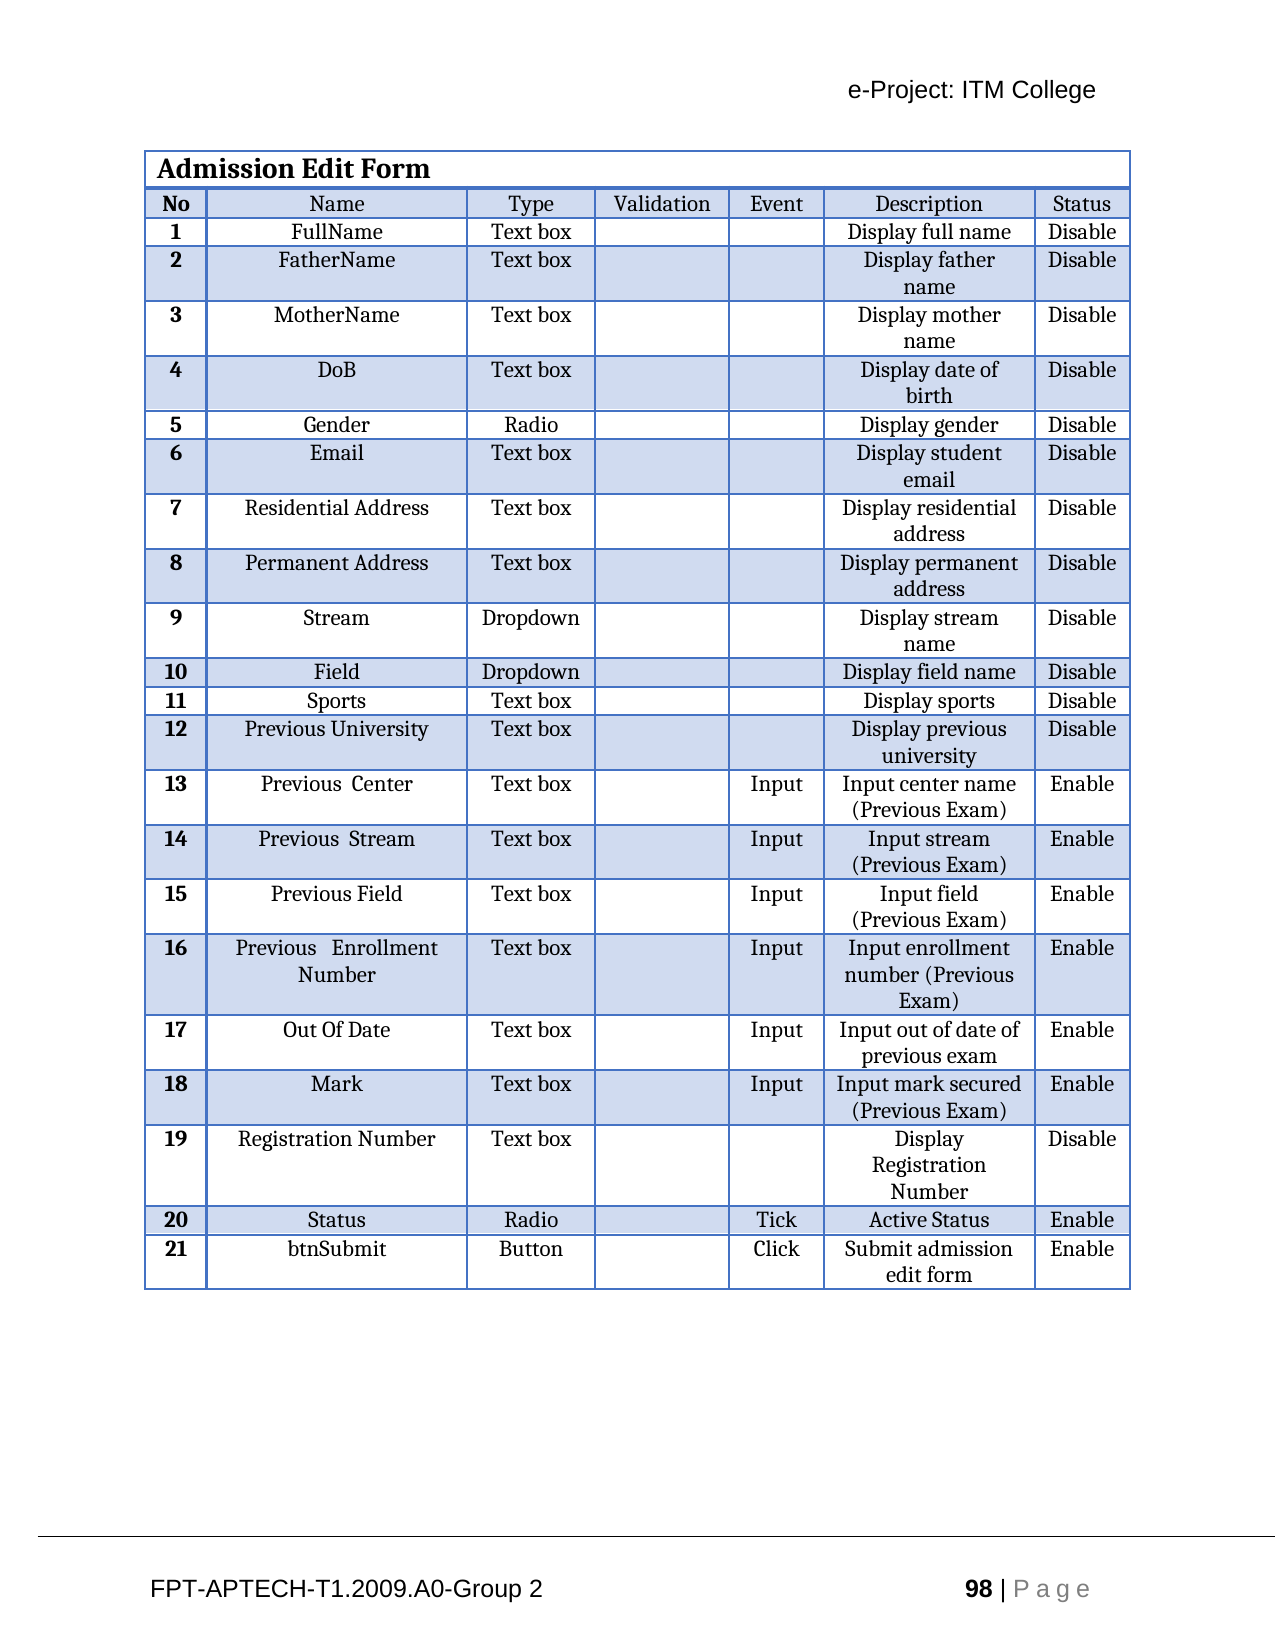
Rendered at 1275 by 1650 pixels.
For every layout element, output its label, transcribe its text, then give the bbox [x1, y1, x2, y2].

table_cell Previous University [208, 716, 466, 769]
table_cell Dropdown [468, 604, 594, 657]
table_cell FullName [208, 219, 466, 245]
table_cell Display stream name [825, 604, 1034, 657]
table_cell Mark [208, 1071, 466, 1124]
table_cell 13 [146, 771, 205, 823]
table_cell [596, 357, 728, 409]
table_cell [730, 247, 823, 300]
table_cell [596, 1016, 728, 1069]
table_cell btnSubmit [208, 1236, 466, 1288]
table_cell [596, 219, 728, 245]
table_cell Text box [468, 688, 594, 714]
table_cell 1 [146, 219, 205, 245]
table_cell Text box [468, 302, 594, 355]
table_cell Tick [730, 1207, 823, 1233]
table_cell FatherName [208, 247, 466, 300]
table_cell [730, 604, 823, 657]
table_cell Text box [468, 826, 594, 878]
table_cell Text box [468, 771, 594, 823]
table_cell [596, 826, 728, 878]
table_cell 4 [146, 357, 205, 409]
table_cell Previous Field [208, 880, 466, 933]
table_cell 9 [146, 604, 205, 657]
table_cell Click [730, 1236, 823, 1288]
table_cell [596, 659, 728, 686]
table_cell Status [1036, 190, 1129, 217]
table_cell 19 [146, 1126, 205, 1205]
table_cell Input [730, 880, 823, 933]
table_cell Disable [1036, 716, 1129, 769]
table_cell 10 [146, 659, 205, 686]
table_cell [730, 357, 823, 409]
table_cell Previous Center [208, 771, 466, 823]
table_cell 5 [146, 412, 205, 438]
table_cell [730, 550, 823, 602]
table_cell Display father name [825, 247, 1034, 300]
table_cell Text box [468, 247, 594, 300]
table_cell 14 [146, 826, 205, 878]
table_cell Disable [1036, 440, 1129, 493]
table_cell Enable [1036, 935, 1129, 1014]
table_cell [596, 771, 728, 823]
table_cell Text box [468, 219, 594, 245]
table_cell Disable [1036, 495, 1129, 547]
table_cell Enable [1036, 1207, 1129, 1233]
table_cell [730, 1126, 823, 1205]
table_cell [596, 716, 728, 769]
table_cell Enable [1036, 1236, 1129, 1288]
table_cell Display full name [825, 219, 1034, 245]
table_cell 12 [146, 716, 205, 769]
table_cell [730, 219, 823, 245]
table_cell [730, 688, 823, 714]
table_cell Disable [1036, 1126, 1129, 1205]
table_header Admission Edit Form [146, 152, 1129, 186]
table_cell 11 [146, 688, 205, 714]
table_cell [730, 412, 823, 438]
table_cell Gender [208, 412, 466, 438]
table_cell 7 [146, 495, 205, 547]
table_cell Input stream (Previous Exam) [825, 826, 1034, 878]
table_cell [596, 247, 728, 300]
table_cell Display student email [825, 440, 1034, 493]
table_cell Input mark secured (Previous Exam) [825, 1071, 1034, 1124]
table_cell [596, 1236, 728, 1288]
table_cell 21 [146, 1236, 205, 1288]
table_cell Sports [208, 688, 466, 714]
table_cell Display gender [825, 412, 1034, 438]
table_cell Out Of Date [208, 1016, 466, 1069]
table_cell [596, 935, 728, 1014]
table_cell [596, 495, 728, 547]
table_cell Text box [468, 440, 594, 493]
table_cell Button [468, 1236, 594, 1288]
table_cell [730, 495, 823, 547]
table_cell 3 [146, 302, 205, 355]
table_cell Text box [468, 935, 594, 1014]
table_cell Field [208, 659, 466, 686]
table_cell Disable [1036, 604, 1129, 657]
table_cell 16 [146, 935, 205, 1014]
table_cell Disable [1036, 550, 1129, 602]
table_cell Status [208, 1207, 466, 1233]
table_cell Active Status [825, 1207, 1034, 1233]
table_cell Text box [468, 550, 594, 602]
table_cell Description [825, 190, 1034, 217]
table_cell Disable [1036, 302, 1129, 355]
table_cell Input out of date of previous exam [825, 1016, 1034, 1069]
table_cell 17 [146, 1016, 205, 1069]
table_cell Previous Enrollment Number [208, 935, 466, 1014]
table_cell Disable [1036, 688, 1129, 714]
table_cell Name [208, 190, 466, 217]
table_cell Text box [468, 1016, 594, 1069]
table_cell Input enrollment number (Previous Exam) [825, 935, 1034, 1014]
table_cell No [146, 190, 205, 217]
table_cell Display permanent address [825, 550, 1034, 602]
table_cell Input [730, 1071, 823, 1124]
table_cell Display Registration Number [825, 1126, 1034, 1205]
table_cell Display field name [825, 659, 1034, 686]
table_cell Input field (Previous Exam) [825, 880, 1034, 933]
table_cell [730, 659, 823, 686]
table_cell [596, 1071, 728, 1124]
table_cell Display date of birth [825, 357, 1034, 409]
table_cell [730, 302, 823, 355]
table_cell Input [730, 826, 823, 878]
table_cell [596, 550, 728, 602]
table_cell [596, 688, 728, 714]
table_cell Text box [468, 1071, 594, 1124]
table_cell MotherName [208, 302, 466, 355]
table_cell Disable [1036, 412, 1129, 438]
table_cell Enable [1036, 1016, 1129, 1069]
table_cell Display residential address [825, 495, 1034, 547]
table_cell Stream [208, 604, 466, 657]
table_cell Validation [596, 190, 728, 217]
table_cell Enable [1036, 1071, 1129, 1124]
table_cell Text box [468, 880, 594, 933]
table_cell [730, 716, 823, 769]
table_cell Permanent Address [208, 550, 466, 602]
table_cell Display sports [825, 688, 1034, 714]
table_cell DoB [208, 357, 466, 409]
table_cell Event [730, 190, 823, 217]
table_cell 15 [146, 880, 205, 933]
table_cell Disable [1036, 247, 1129, 300]
table_cell Radio [468, 1207, 594, 1233]
table_cell Dropdown [468, 659, 594, 686]
table_cell Text box [468, 495, 594, 547]
table_cell [596, 302, 728, 355]
table_cell Registration Number [208, 1126, 466, 1205]
table_cell [596, 1126, 728, 1205]
table_cell Previous Stream [208, 826, 466, 878]
table_cell Input [730, 935, 823, 1014]
table_cell Radio [468, 412, 594, 438]
table_cell Disable [1036, 357, 1129, 409]
table_cell Enable [1036, 771, 1129, 823]
table_cell [596, 412, 728, 438]
table_cell [730, 440, 823, 493]
table_cell Input [730, 1016, 823, 1069]
table_cell 2 [146, 247, 205, 300]
table_cell 6 [146, 440, 205, 493]
table_cell [596, 604, 728, 657]
table_cell Disable [1036, 219, 1129, 245]
table_cell Enable [1036, 826, 1129, 878]
table_cell Display mother name [825, 302, 1034, 355]
table_cell Text box [468, 1126, 594, 1205]
table_cell Text box [468, 716, 594, 769]
table_cell 8 [146, 550, 205, 602]
table_cell 20 [146, 1207, 205, 1233]
table_cell Type [468, 190, 594, 217]
table_cell Submit admission edit form [825, 1236, 1034, 1288]
table_cell Disable [1036, 659, 1129, 686]
table_cell [596, 440, 728, 493]
table_cell [596, 1207, 728, 1233]
table_cell Input [730, 771, 823, 823]
table_cell Text box [468, 357, 594, 409]
table_cell Input center name (Previous Exam) [825, 771, 1034, 823]
table_cell Display previous university [825, 716, 1034, 769]
table_cell Email [208, 440, 466, 493]
table_cell Residential Address [208, 495, 466, 547]
table_cell Enable [1036, 880, 1129, 933]
table_cell 18 [146, 1071, 205, 1124]
table_cell [596, 880, 728, 933]
